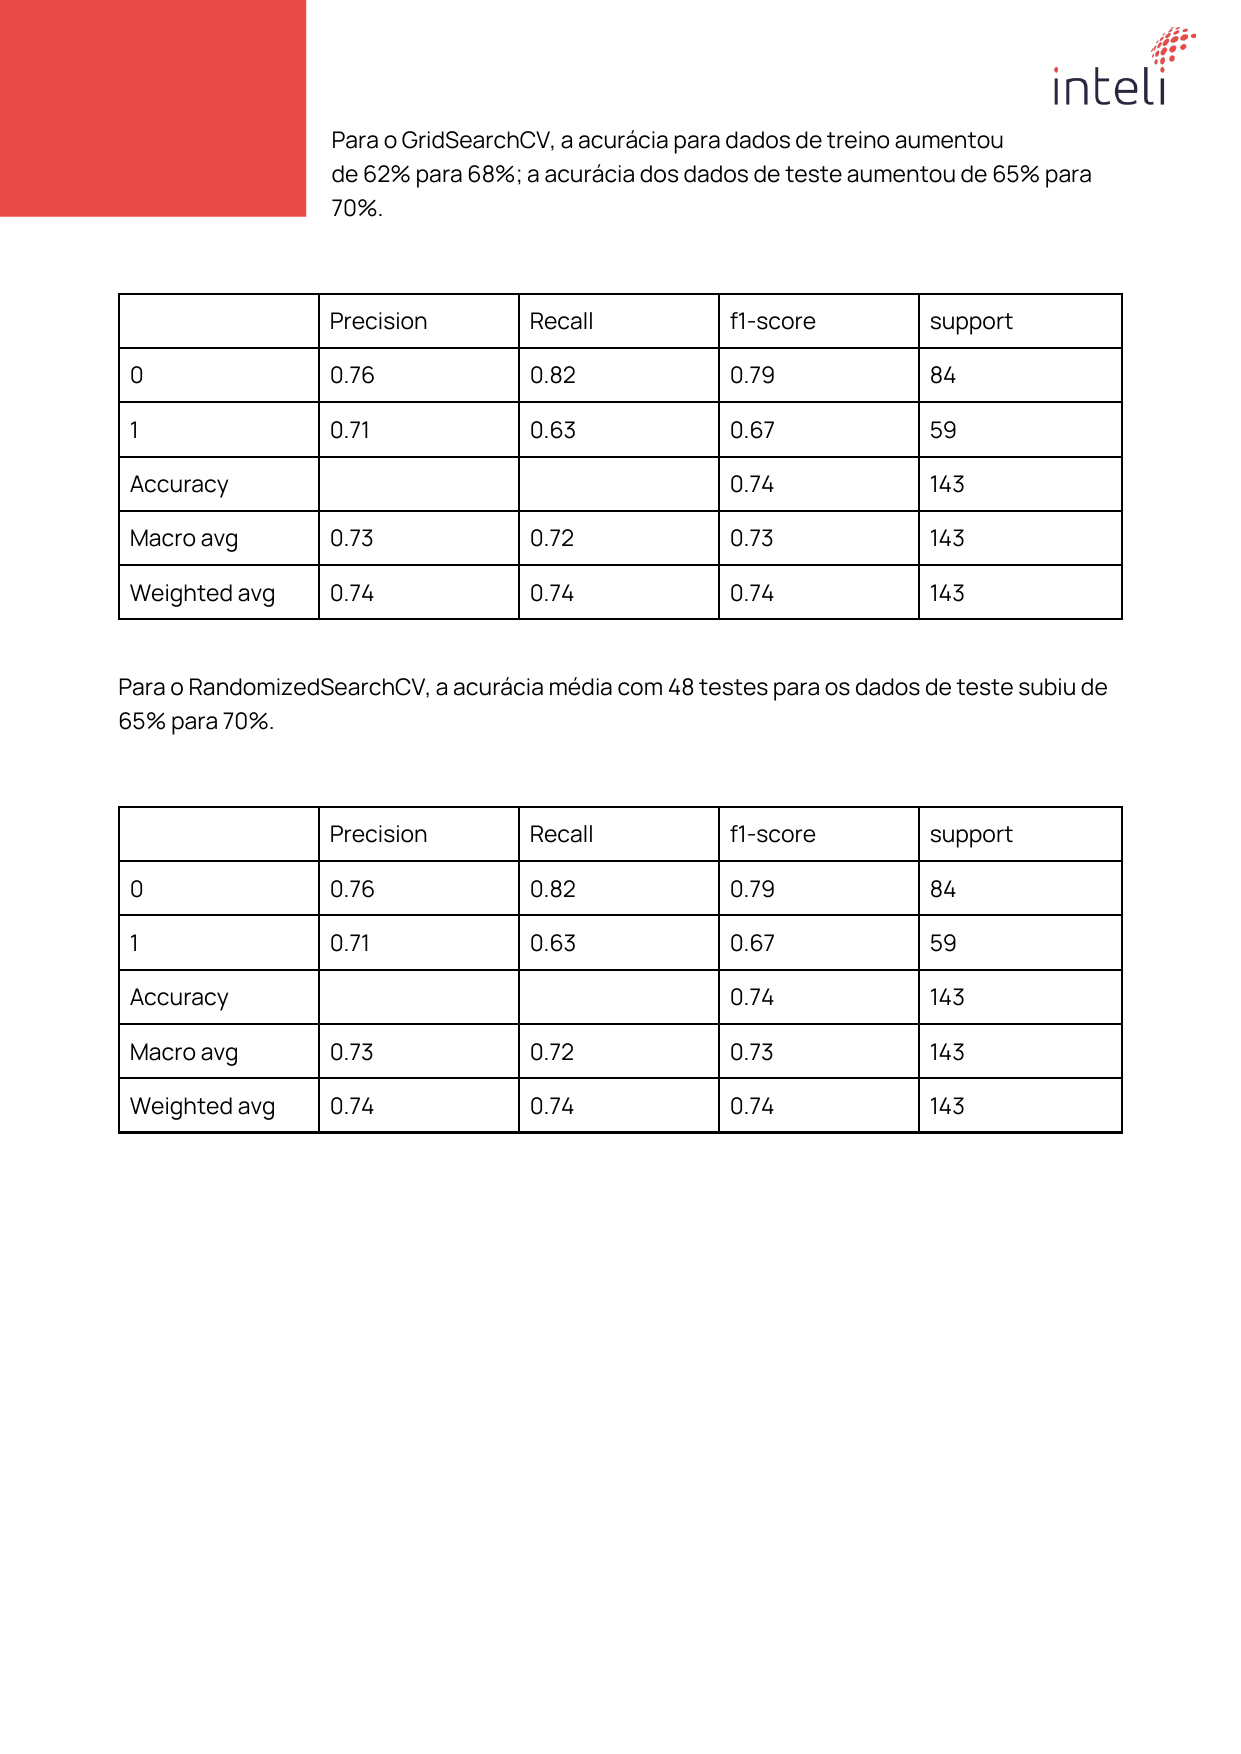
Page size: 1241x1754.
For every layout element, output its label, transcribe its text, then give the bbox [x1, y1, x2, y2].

table_header support [920, 808, 1121, 860]
table_cell 0.74 [320, 566, 518, 618]
table_cell 0.79 [720, 862, 918, 914]
table_header [120, 808, 318, 860]
table_cell 143 [920, 566, 1121, 618]
picture [0, 0, 307, 217]
table_cell Weighted avg [120, 566, 318, 618]
table_cell [320, 458, 518, 510]
table_header Recall [520, 808, 718, 860]
table_cell [320, 971, 518, 1023]
table_cell 84 [920, 349, 1121, 401]
table_cell 0.74 [720, 1079, 918, 1131]
table_cell [520, 458, 718, 510]
table_cell 0.74 [720, 971, 918, 1023]
table_cell 0.82 [520, 862, 718, 914]
table_header support [920, 295, 1121, 347]
table_header Precision [320, 808, 518, 860]
table_cell 143 [920, 1025, 1121, 1077]
text Para o RandomizedSearchCV, a acurácia média com 48 testes para os dados de teste subiu de 65% para 70%. [118, 671, 1122, 736]
table_cell 0.67 [720, 403, 918, 456]
table_header f1-score [720, 808, 918, 860]
table_cell 0.74 [520, 566, 718, 618]
table_header Recall [520, 295, 718, 347]
table_cell Accuracy [120, 458, 318, 510]
table_header f1-score [720, 295, 918, 347]
table_header Precision [320, 295, 518, 347]
table_cell 1 [120, 403, 318, 456]
table_cell 0.72 [520, 512, 718, 564]
table_cell Macro avg [120, 1025, 318, 1077]
table_cell 143 [920, 971, 1121, 1023]
table_cell 0.73 [720, 1025, 918, 1077]
table_cell 84 [920, 862, 1121, 914]
table_cell 0.74 [320, 1079, 518, 1131]
table_cell 0.72 [520, 1025, 718, 1077]
table_cell 0.63 [520, 403, 718, 456]
table_cell Weighted avg [120, 1079, 318, 1131]
table_cell 0.73 [720, 512, 918, 564]
table_cell 0 [120, 349, 318, 401]
table_cell 0.76 [320, 862, 518, 914]
table_cell 59 [920, 916, 1121, 969]
table_cell 0.74 [520, 1079, 718, 1131]
text Para o GridSearchCV, a acurácia para dados de treino aumentou de 62% para 68%; a acurácia dos dados de teste aumentou de 65% para 70%. [118, 124, 1122, 223]
table_cell 0.71 [320, 916, 518, 969]
table_cell 0.63 [520, 916, 718, 969]
table_cell 0 [120, 862, 318, 914]
table_cell Accuracy [120, 971, 318, 1023]
table_cell 143 [920, 1079, 1121, 1131]
table_cell 0.67 [720, 916, 918, 969]
table_cell 0.79 [720, 349, 918, 401]
table_cell 0.82 [520, 349, 718, 401]
table_cell 1 [120, 916, 318, 969]
table_cell 0.74 [720, 458, 918, 510]
table_cell 0.76 [320, 349, 518, 401]
table_cell 143 [920, 458, 1121, 510]
table_cell [520, 971, 718, 1023]
picture [1054, 27, 1197, 105]
table_cell 0.73 [320, 1025, 518, 1077]
table_cell 59 [920, 403, 1121, 456]
table_header [120, 295, 318, 347]
table_cell 0.74 [720, 566, 918, 618]
table_cell 0.71 [320, 403, 518, 456]
table_cell 143 [920, 512, 1121, 564]
table_cell Macro avg [120, 512, 318, 564]
table_cell 0.73 [320, 512, 518, 564]
